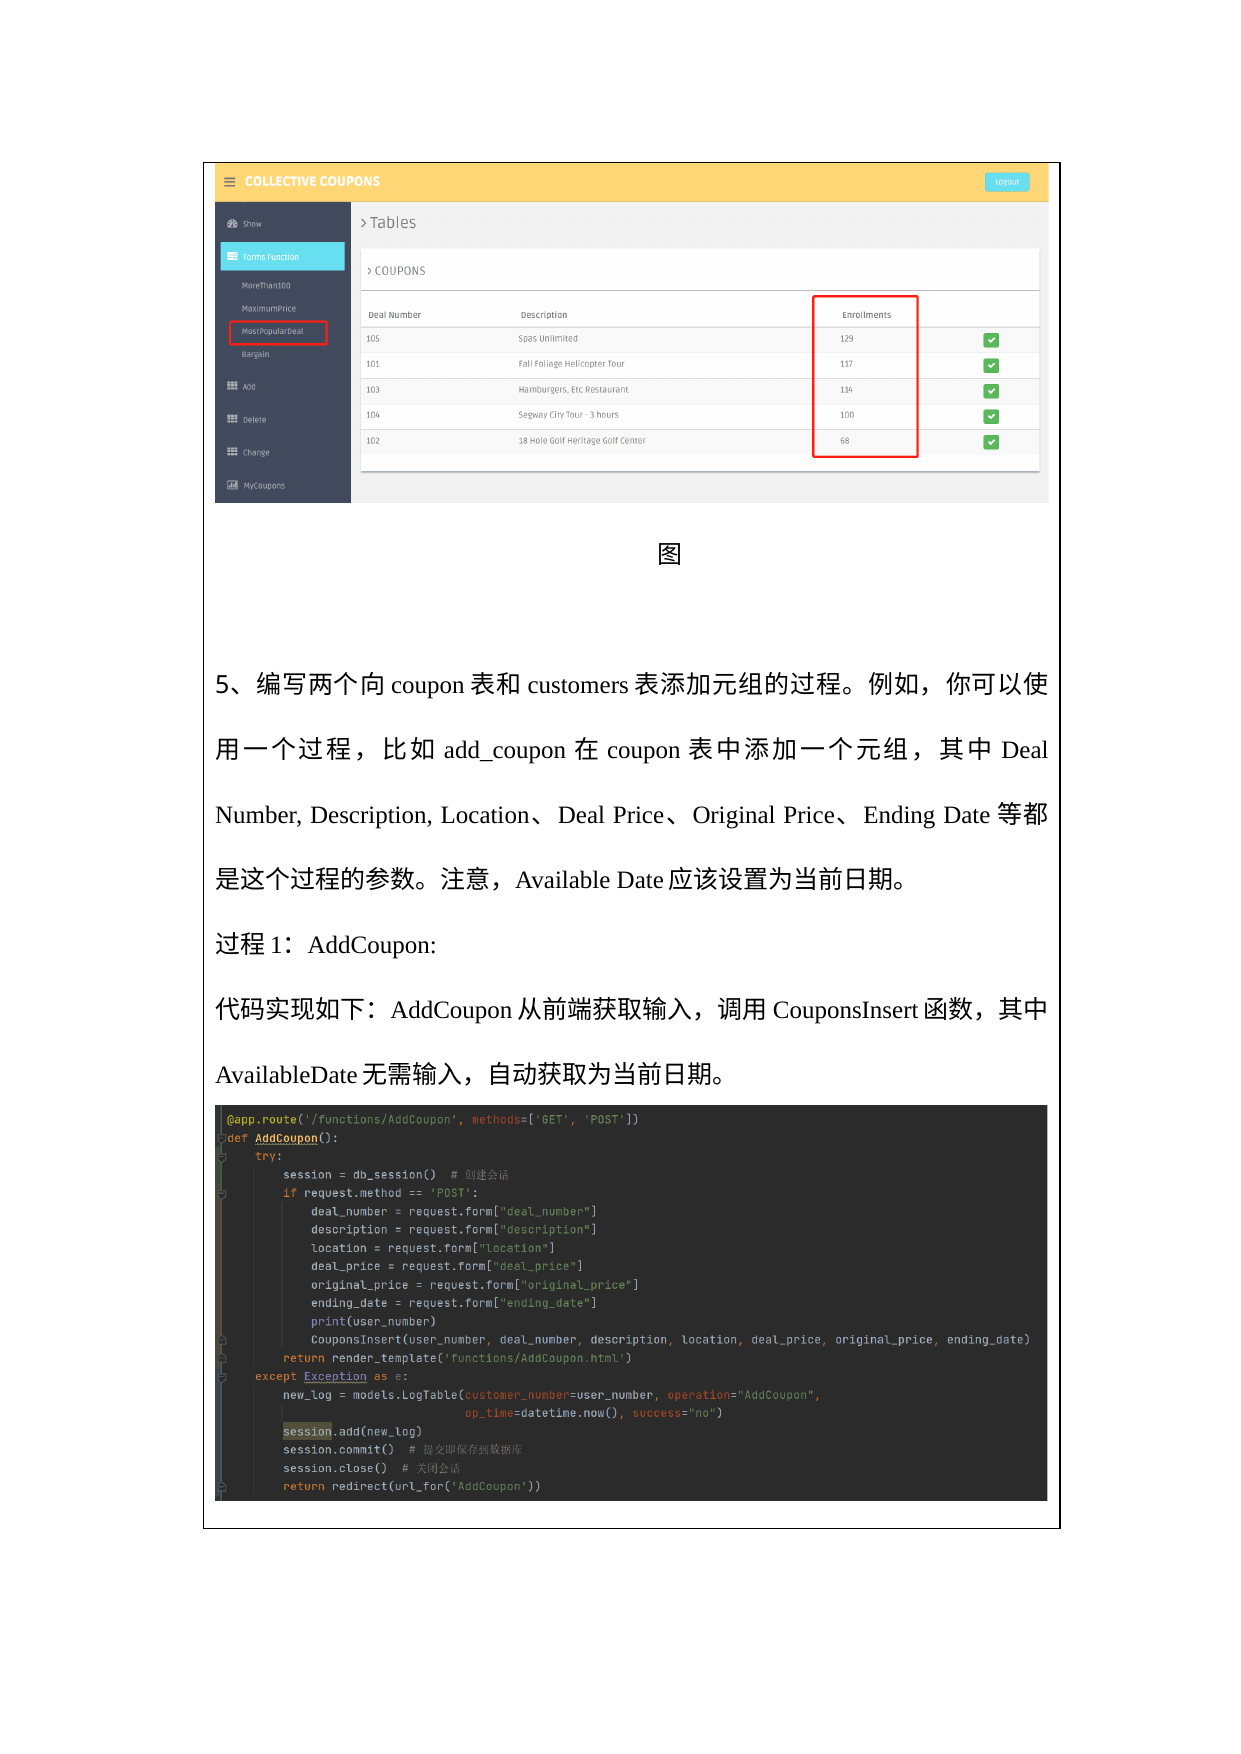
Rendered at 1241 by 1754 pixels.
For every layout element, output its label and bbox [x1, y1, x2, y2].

picture [215, 163, 1049, 503]
picture [215, 1105, 1048, 1501]
table_cell [204, 163, 1059, 1528]
